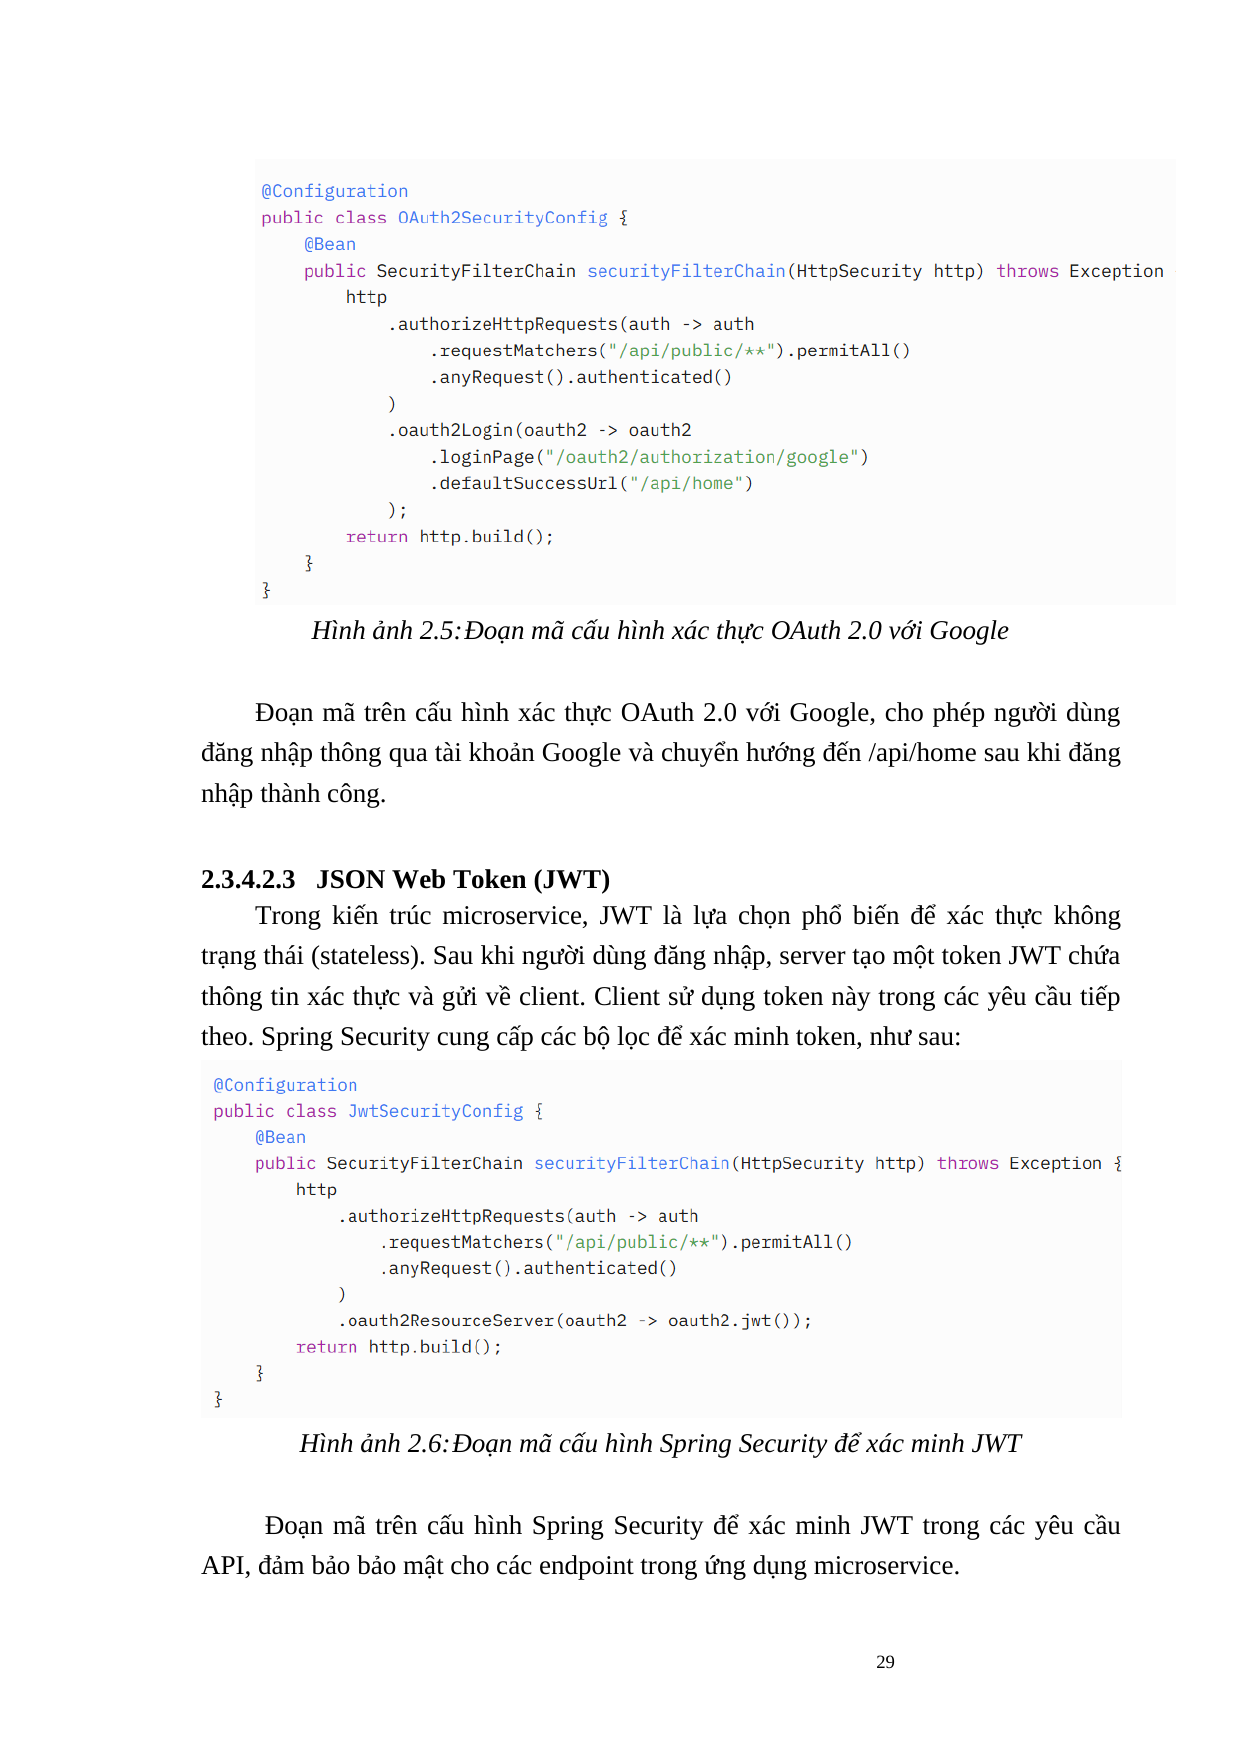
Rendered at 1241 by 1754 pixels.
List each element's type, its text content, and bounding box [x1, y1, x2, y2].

text Đoạn mã trên cấu hình Spring Security để xác minh JWT trong các yêu cầu API, đảm bảo bảo mật cho các endpoint trong ứng dụng microservice. [201, 1509, 1122, 1580]
text Đoạn mã trên cấu hình xác thực OAuth 2.0 với Google, cho phép người dùng đăng nhập thông qua tài khoản Google và chuyển hướng đến /api/home sau khi đăng nhập thành công. [201, 696, 1122, 808]
text Đoạn mã cấu hình Spring Security để xác minh JWT [82, 1427, 1228, 1458]
picture [200, 1060, 1122, 1418]
picture [255, 159, 1176, 605]
text JSON Web Token (JWT) [201, 863, 1122, 894]
text Đoạn mã cấu hình xác thực OAuth 2.0 với Google [82, 614, 1228, 645]
text Trong kiến trúc microservice, JWT là lựa chọn phổ biến để xác thực không trạng thái (stateless). Sau khi người dùng đăng nhập, server tạo một token JWT chứa thông tin xác thực và gửi về client. Client sử dụng token này trong các yêu cầu tiếp theo. Spring Security cung cấp các bộ lọc để xác minh token, như sau: [201, 899, 1122, 1051]
